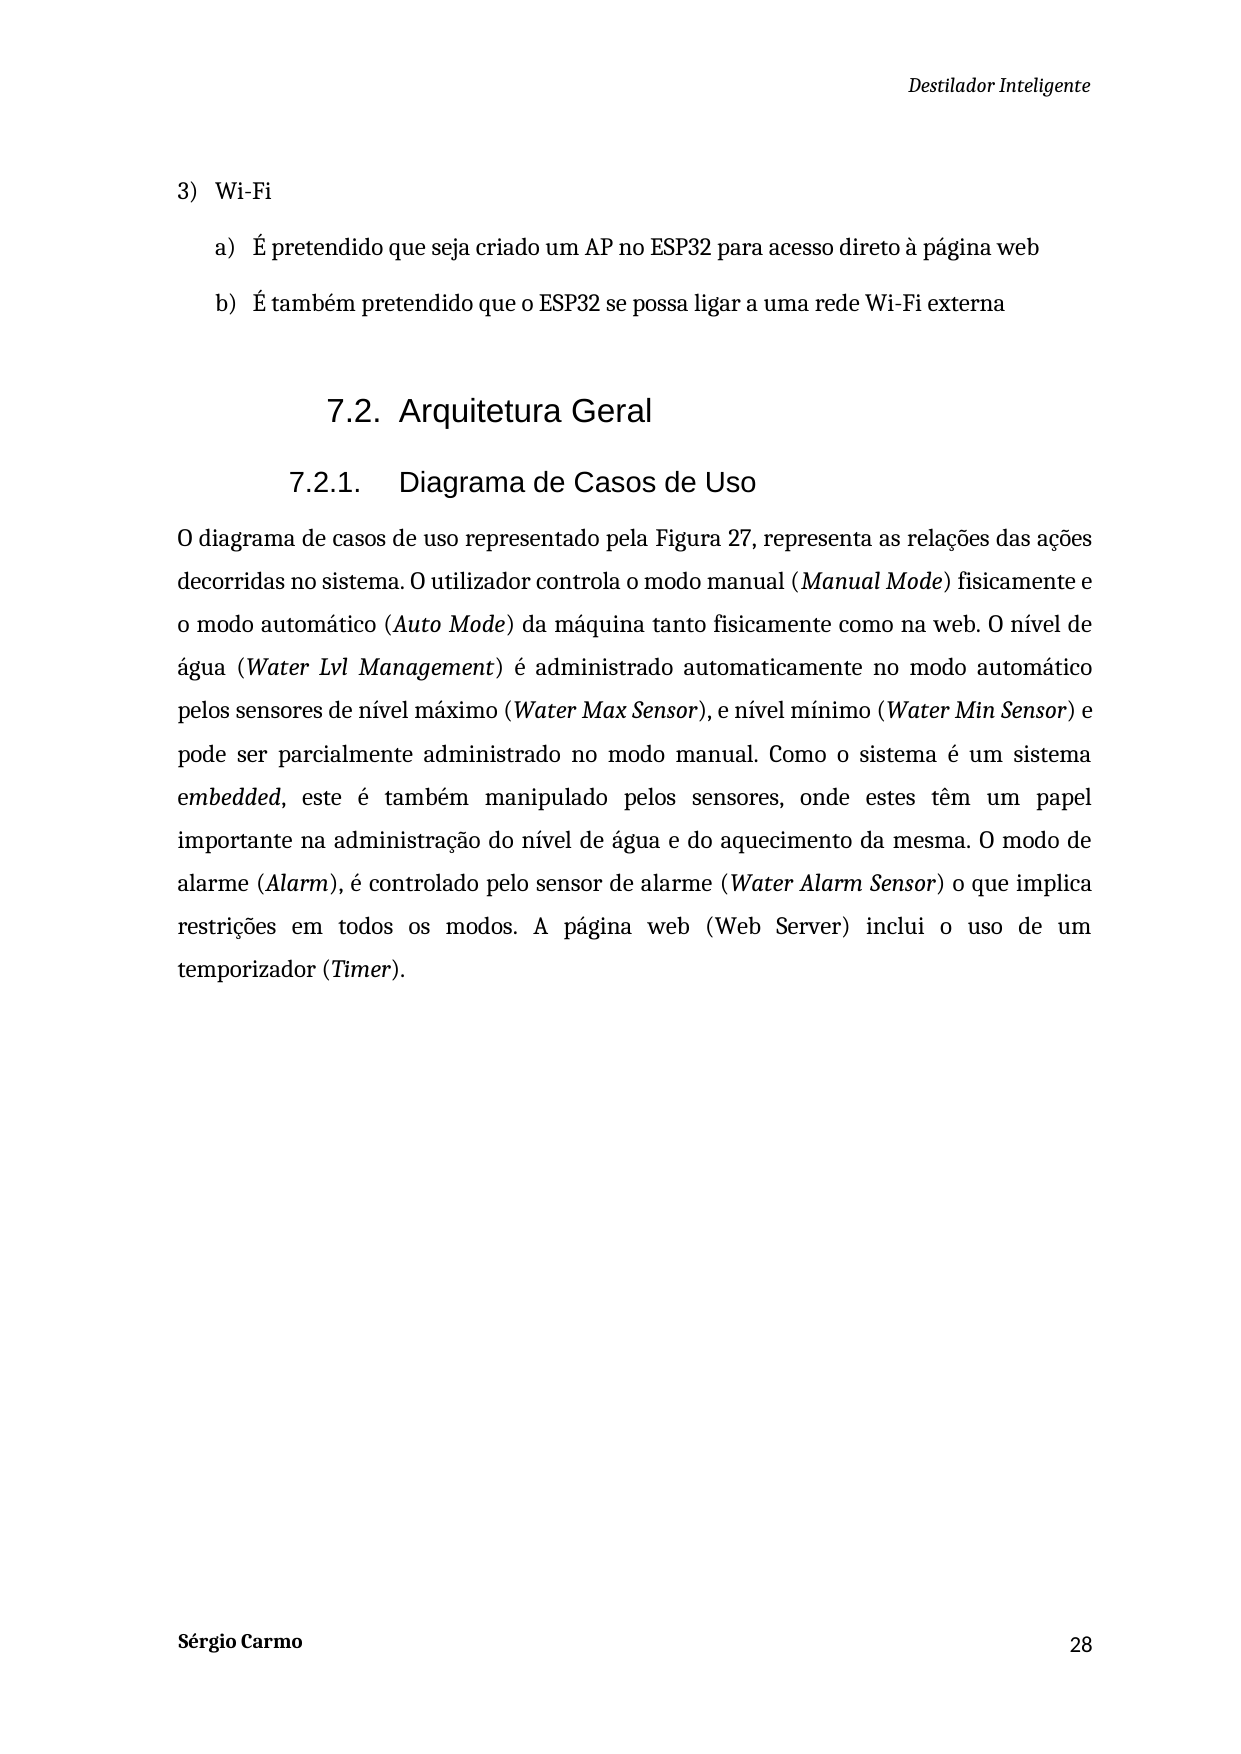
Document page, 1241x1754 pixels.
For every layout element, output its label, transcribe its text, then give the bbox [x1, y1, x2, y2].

subtitle Arquitetura Geral [326, 391, 1092, 429]
list É também pretendido que o ESP32 se possa ligar a uma rede Wi-Fi externa [215, 288, 1092, 317]
subtitle Diagrama de Casos de Uso [288, 465, 1092, 499]
list É pretendido que seja criado um AP no ESP32 para acesso direto à página web [215, 233, 1092, 262]
list Wi-Fi [177, 177, 1092, 206]
text O diagrama de casos de uso representado pela Figura 27, representa as relações das ações decorridas no sistema. O utilizador controla o modo manual (Manual Mode) fisicamente e o modo automático (Auto Mode) da máquina tanto fisicamente como na web. O nível de água (Water Lvl Management) é administrado automaticamente no modo automático pelos sensores de nível máximo (Water Max Sensor), e nível mínimo (Water Min Sensor) e pode ser parcialmente administrado no modo manual. Como o sistema é um sistema embedded, este é também manipulado pelos sensores, onde estes têm um papel importante na administração do nível de água e do aquecimento da mesma. O modo de alarme (Alarm), é controlado pelo sensor de alarme (Water Alarm Sensor) o que implica restrições em todos os modos. A página web (Web Server) inclui o uso de um temporizador (Timer). [177, 524, 1092, 984]
